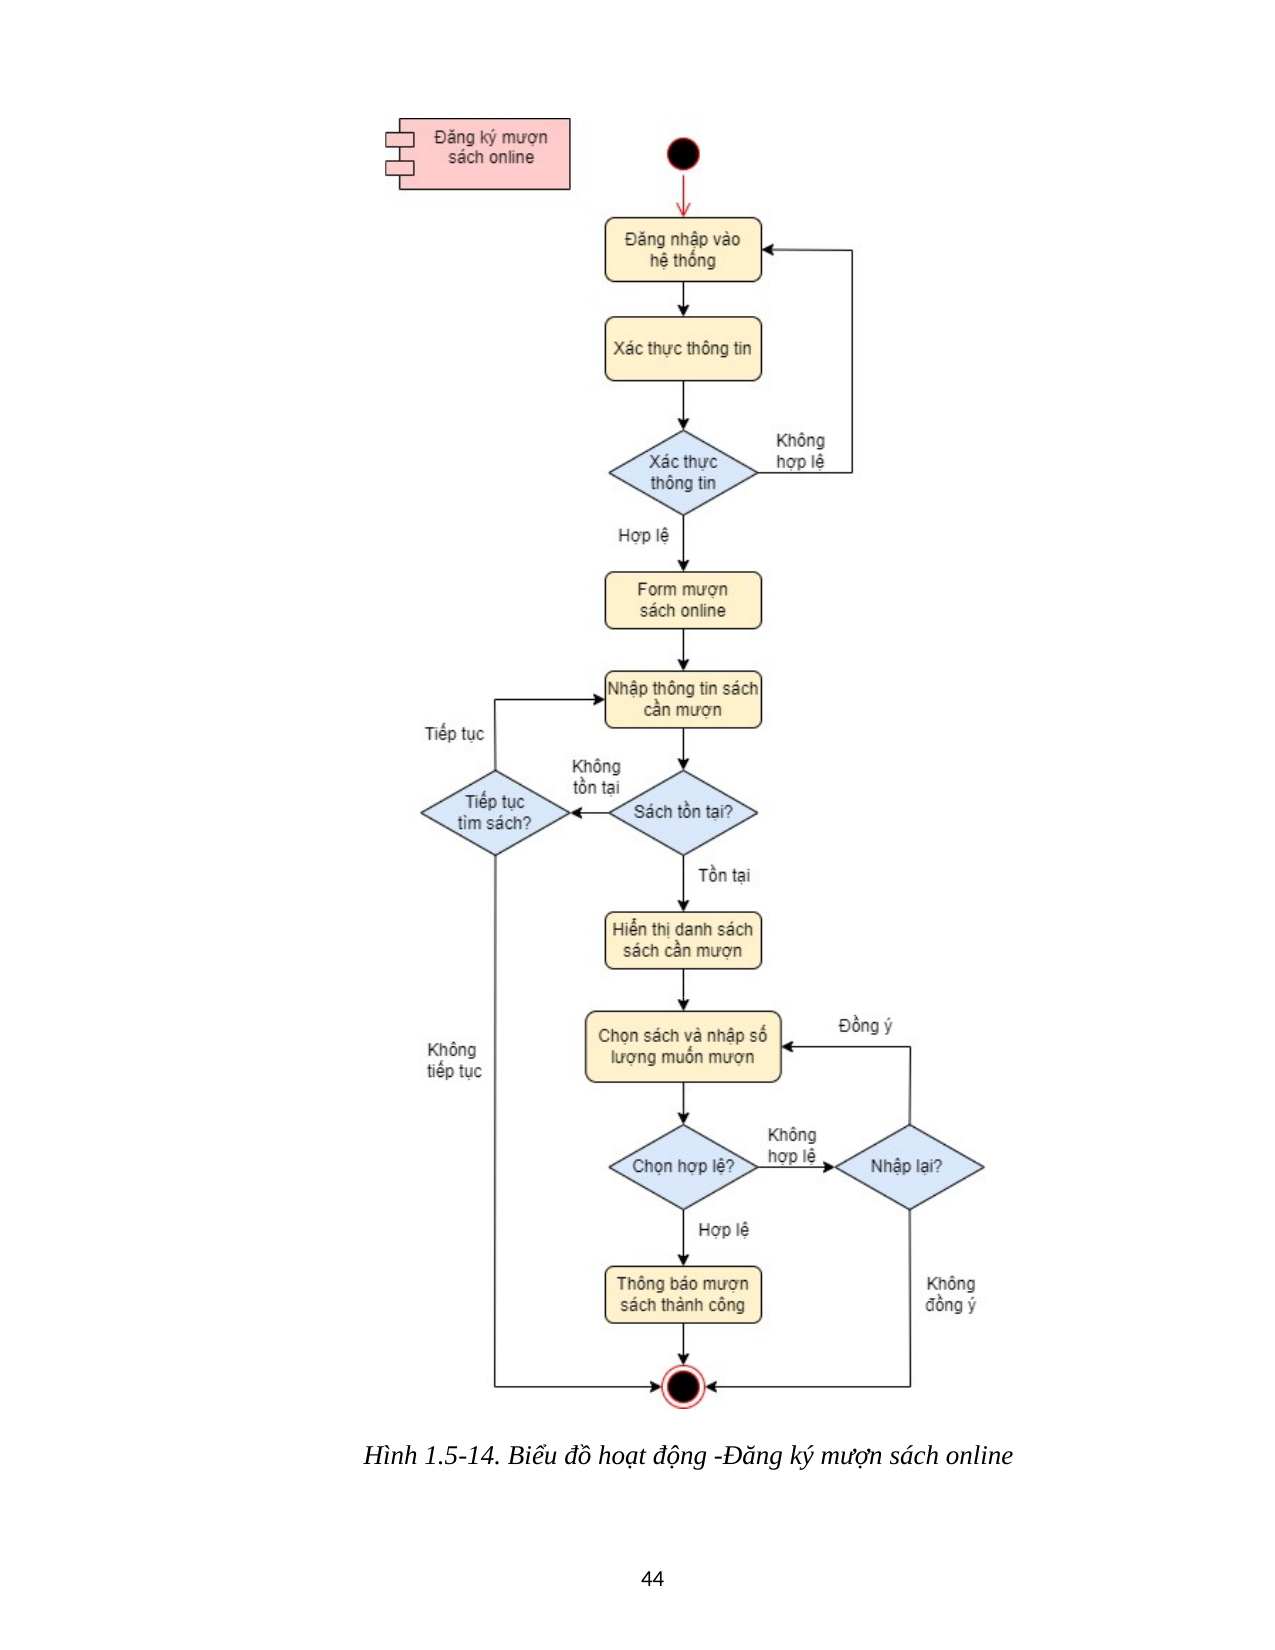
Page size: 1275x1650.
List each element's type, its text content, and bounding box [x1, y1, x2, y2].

picture [385, 118, 995, 1409]
text Hình 1.5-14. Biểu đồ hoạt động -Đăng ký mượn sách online [223, 1439, 1157, 1470]
